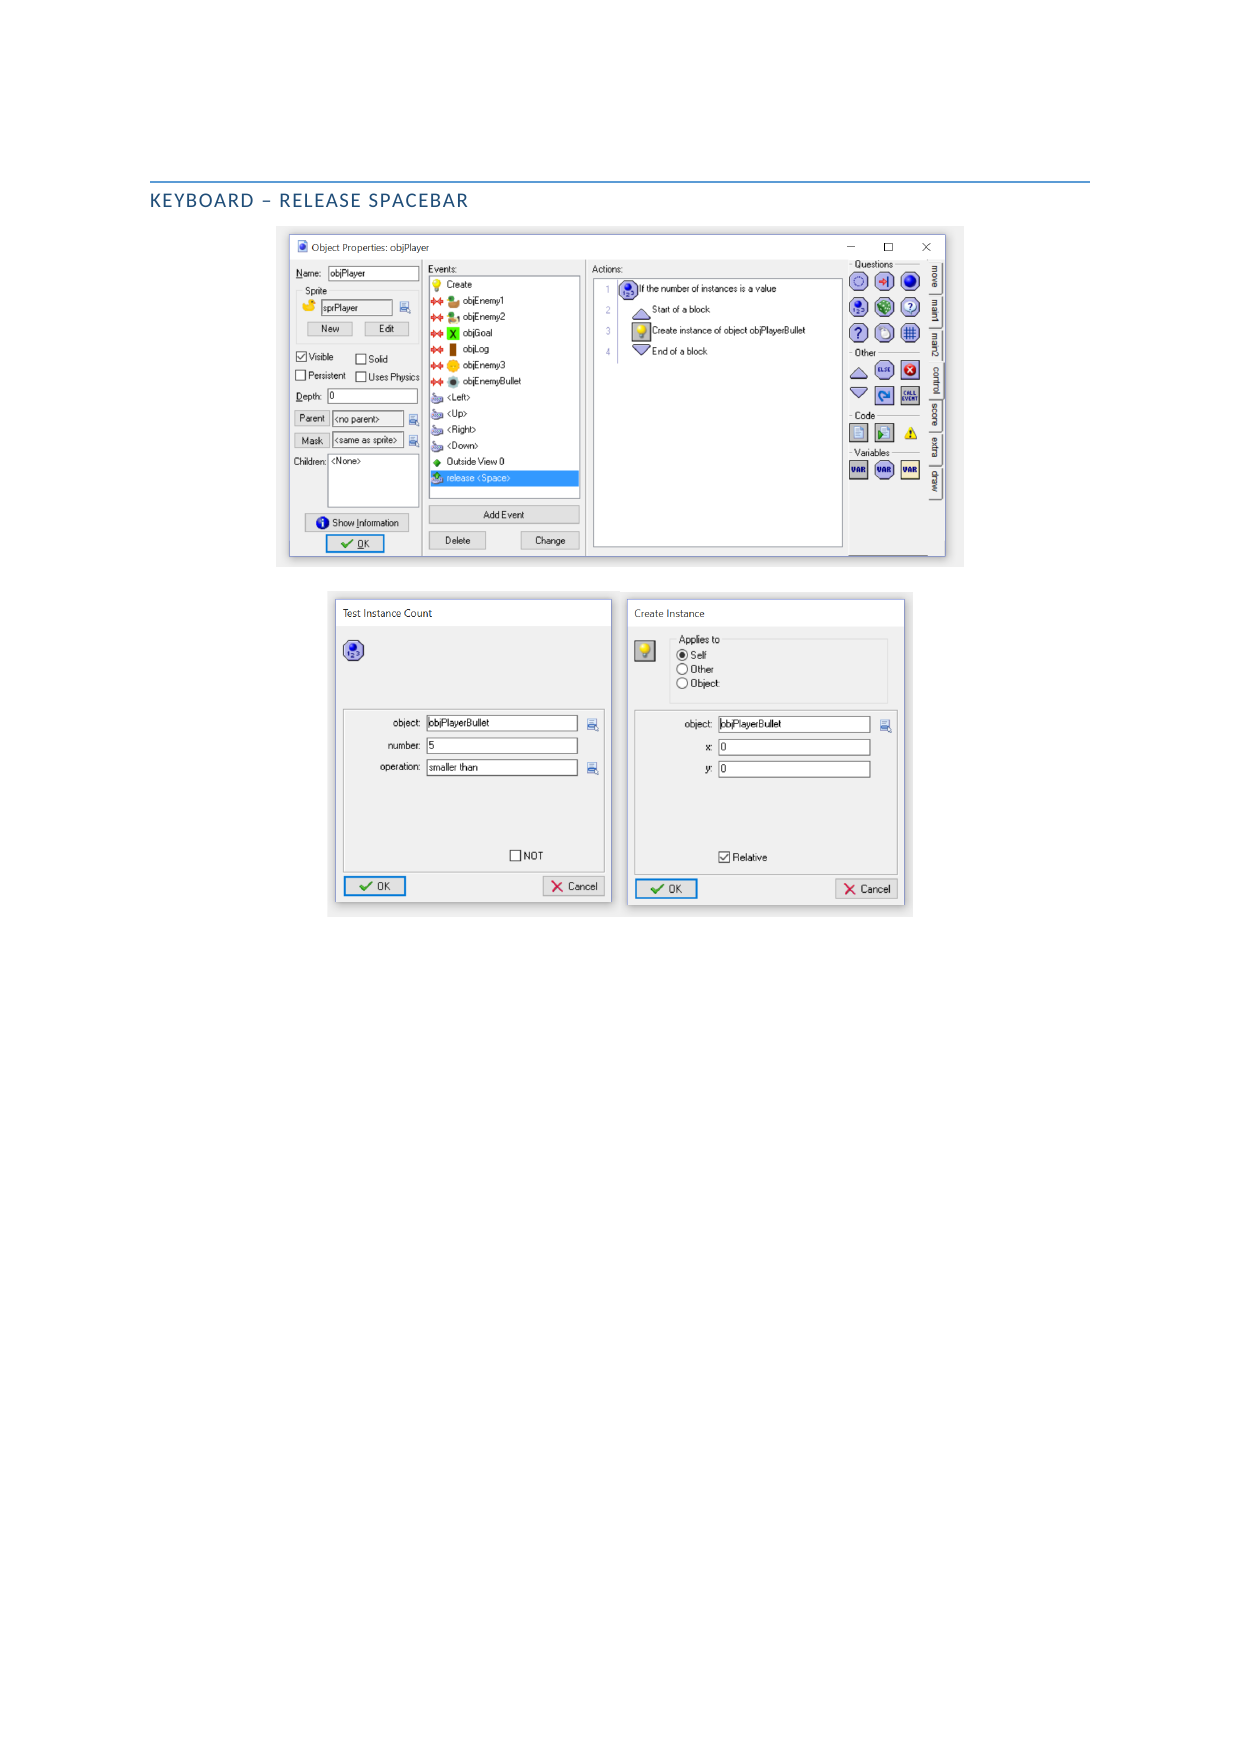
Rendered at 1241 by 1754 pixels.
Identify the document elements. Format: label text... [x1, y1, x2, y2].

subtitle Keyboard – Release SPacebar [150, 183, 1090, 212]
picture [327, 591, 913, 917]
picture [276, 226, 964, 567]
